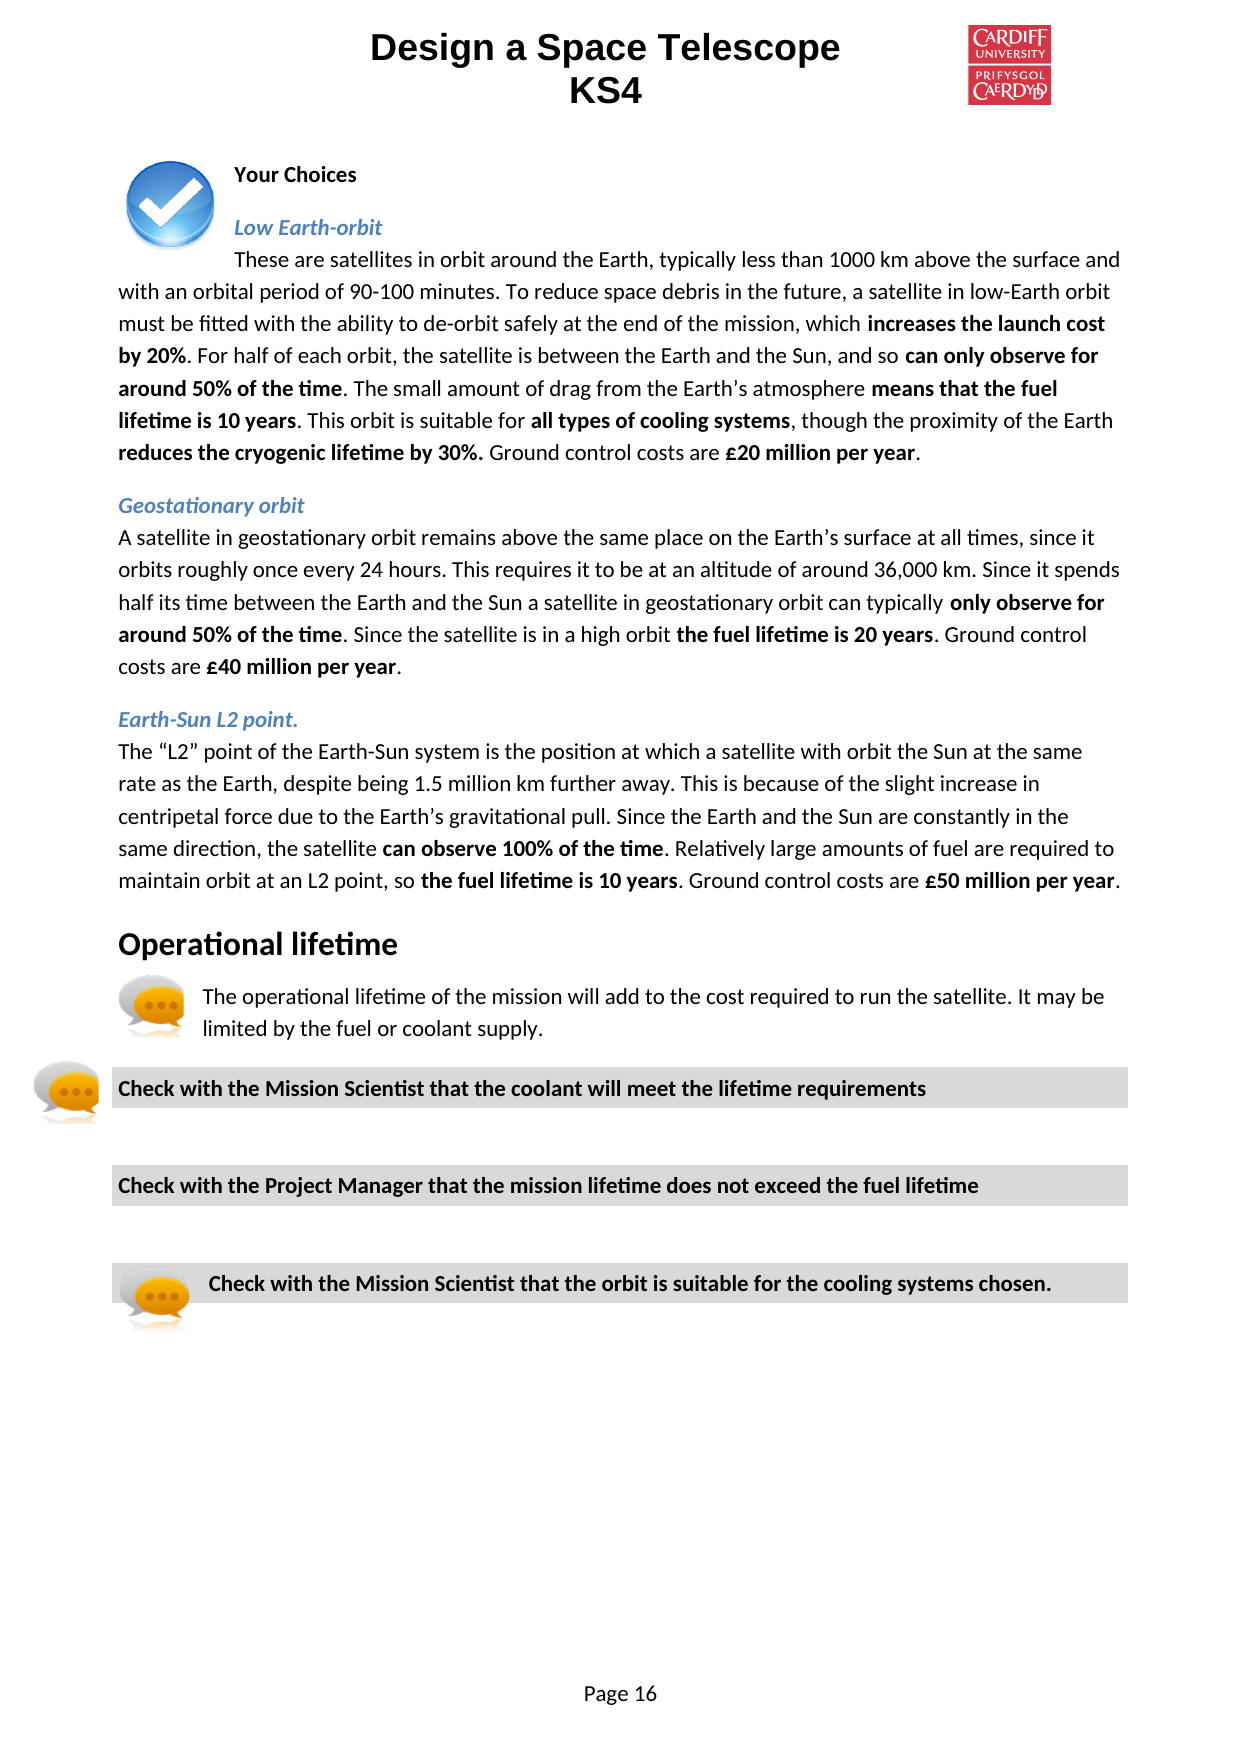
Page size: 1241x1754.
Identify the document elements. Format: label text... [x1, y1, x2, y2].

picture [33, 1058, 99, 1124]
subtitle Low Earth-orbit [118, 213, 1122, 241]
subtitle Earth-Sun L2 point. [118, 705, 1122, 733]
text These are satellites in orbit around the Earth, typically less than 1000 km above the surface and with an orbital period of 90-100 minutes. To reduce space debris in the future, a satellite in low-Earth orbit must be fitted with the ability to de-orbit safely at the end of the mission, which increases the launch cost by 20%. For half of each orbit, the satellite is between the Earth and the Sun, and so can only observe for around 50% of the time. The small amount of drag from the Earth’s atmosphere means that the fuel lifetime is 10 years. This orbit is suitable for all types of cooling systems, though the proximity of the Earth reduces the cryogenic lifetime by 30%. Ground control costs are £20 million per year. [118, 245, 1122, 466]
picture [119, 1263, 190, 1334]
text The “L2” point of the Earth-Sun system is the position at which a satellite with orbit the Sun at the same rate as the Earth, despite being 1.5 million km further away. This is because of the slight increase in centripetal force due to the Earth’s gravitational pull. Since the Earth and the Sun are constantly in the same direction, the satellite can observe 100% of the time. Relatively large amounts of fuel are required to maintain orbit at an L2 point, so the fuel lifetime is 10 years. Ground control costs are £50 million per year. [118, 737, 1122, 894]
text Check with the Mission Scientist that the coolant will meet the lifetime requirements [118, 1074, 1122, 1102]
text The operational lifetime of the mission will add to the cost required to run the satellite. It may be limited by the fuel or coolant supply. [118, 982, 1122, 1042]
text Check with the Mission Scientist that the orbit is suitable for the cooling systems chosen. [190, 1269, 1122, 1297]
subtitle Operational lifetime [118, 923, 1122, 964]
text Check with the Project Manager that the mission lifetime does not exceed the fuel lifetime [118, 1171, 1122, 1199]
picture [124, 188, 216, 213]
picture [124, 241, 216, 245]
subtitle Your Choices [118, 160, 1122, 188]
text A satellite in geostationary orbit remains above the same place on the Earth’s surface at all times, since it orbits roughly once every 24 hours. This requires it to be at an altitude of around 36,000 km. Since it spends half its time between the Earth and the Sun a satellite in geostationary orbit can typically only observe for around 50% of the time. Since the satellite is in a high orbit the fuel lifetime is 20 years. Ground control costs are £40 million per year. [118, 523, 1122, 680]
picture [968, 25, 1052, 105]
subtitle Geostationary orbit [118, 491, 1122, 519]
picture [118, 972, 184, 1038]
